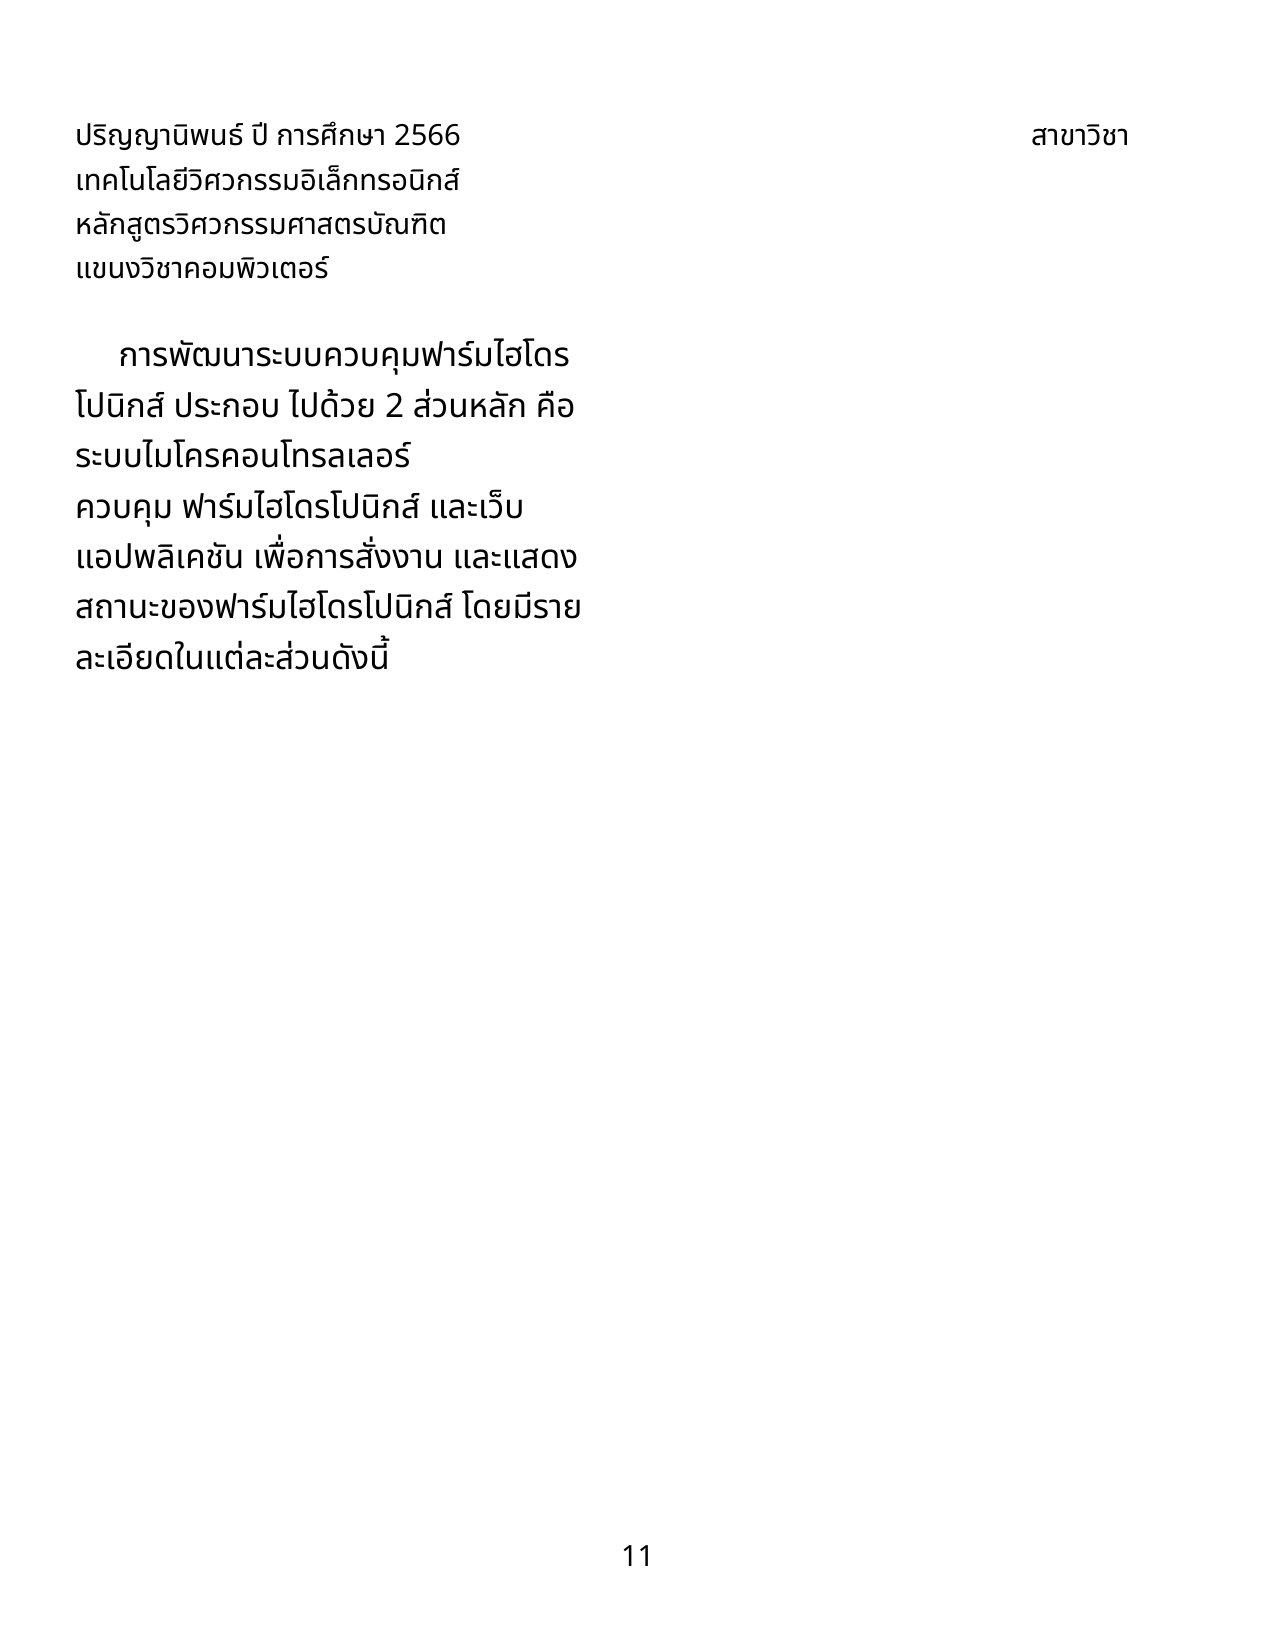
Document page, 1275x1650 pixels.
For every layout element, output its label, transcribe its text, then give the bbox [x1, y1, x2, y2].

text การพัฒนาระบบควบคุมฟาร์มไฮโดรโปนิกส์ ประกอบ ไปด้วย 2 ส่วนหลัก คือ ระบบไมโครคอนโทรลเลอร์ ควบคุม ฟาร์มไฮโดรโปนิกส์ และเว็บแอปพลิเคชัน เพื่อการสั่งงาน และแสดงสถานะของฟาร์มไฮโดรโปนิกส์ โดยมีรายละเอียดในแต่ละส่วนดังนี้ [75, 331, 600, 684]
